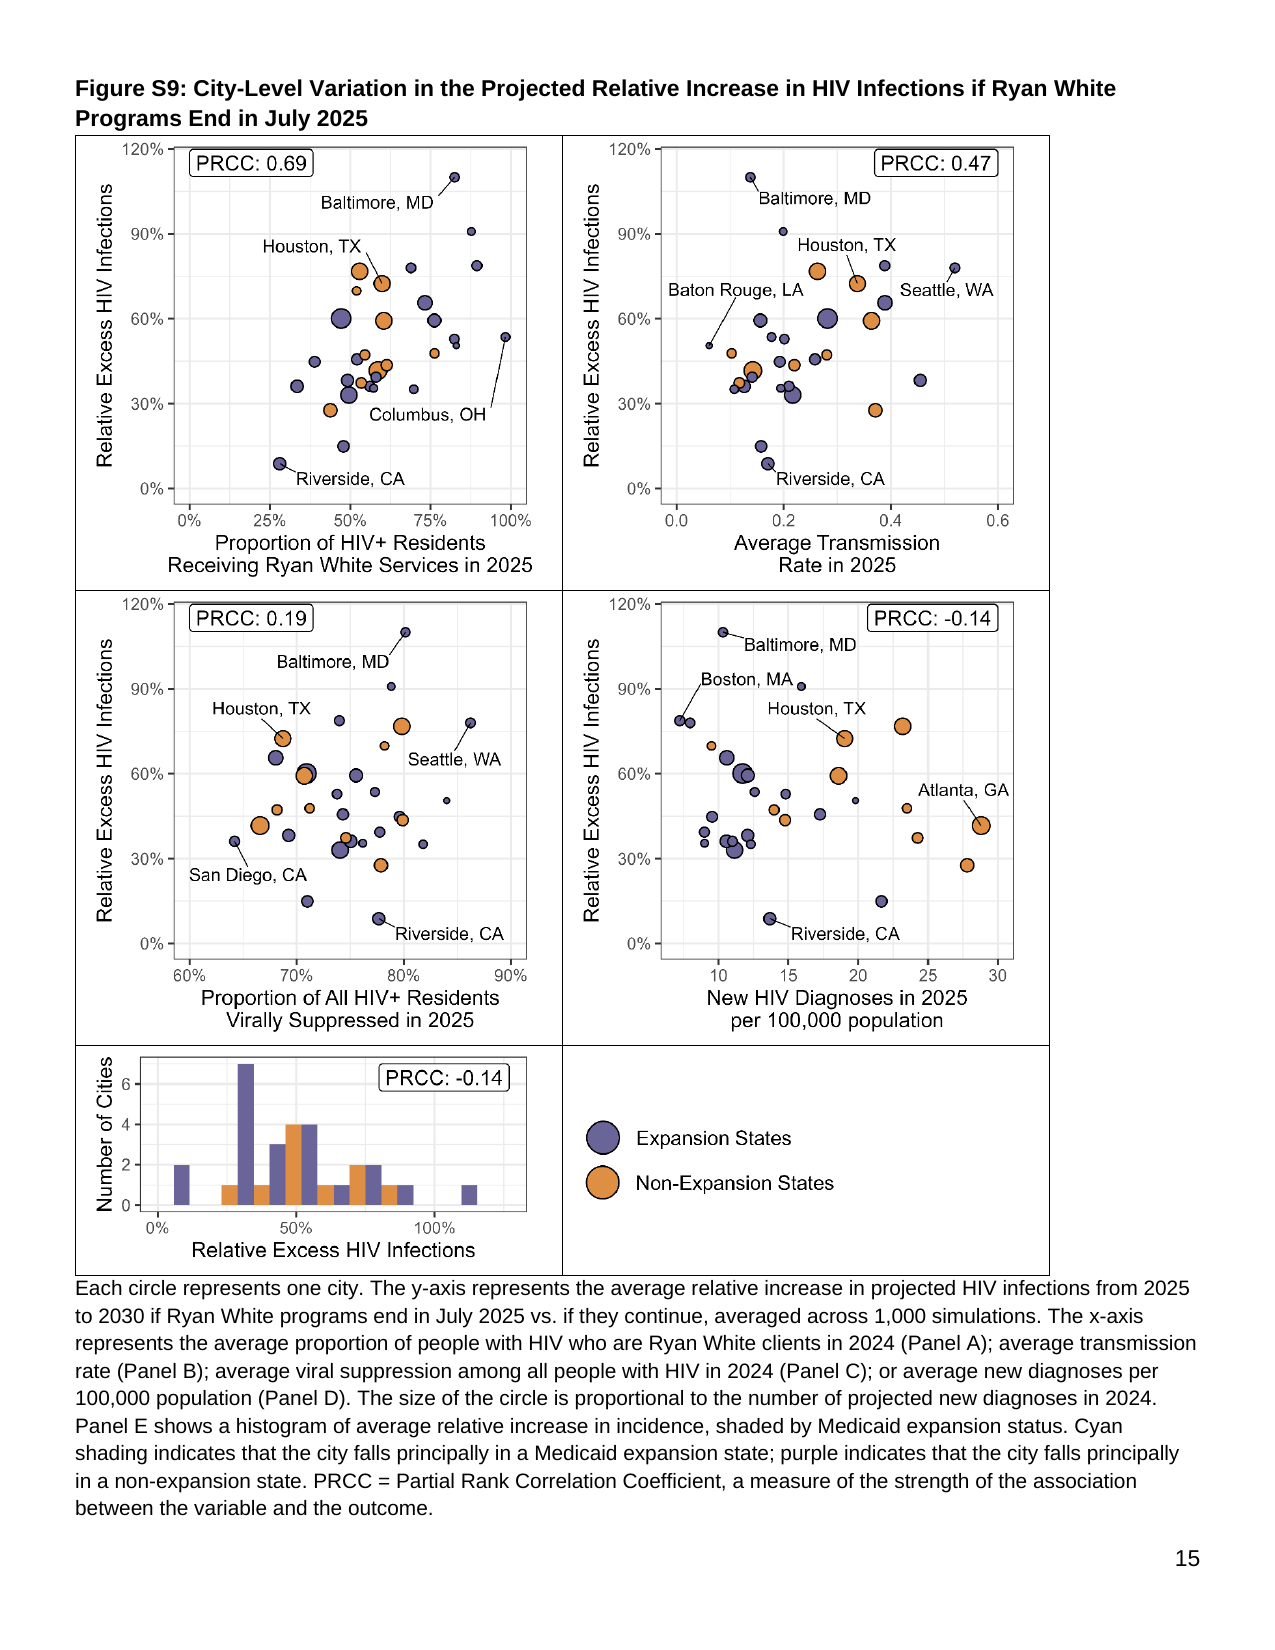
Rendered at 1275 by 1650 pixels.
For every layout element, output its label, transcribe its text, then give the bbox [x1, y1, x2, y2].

picture [86, 136, 537, 587]
table_cell [76, 591, 562, 1045]
table_cell [76, 1046, 562, 1275]
table_cell [563, 1046, 1049, 1275]
picture [573, 1117, 805, 1159]
picture [573, 591, 1024, 1042]
picture [573, 136, 1024, 587]
table_header [563, 136, 1049, 590]
picture [86, 1046, 537, 1272]
picture [573, 1162, 848, 1200]
text Each circle represents one city. The y-axis represents the average relative increase in projected HIV infections from 2025 to 2030 if Ryan White programs end in July 2025 vs. if they continue, averaged across 1,000 simulations. The x-axis represents the average proportion of people with HIV who are Ryan White clients in 2024 (Panel A); average transmission rate (Panel B); average viral suppression among all people with HIV in 2024 (Panel C); or average new diagnoses per 100,000 population (Panel D). The size of the circle is proportional to the number of projected new diagnoses in 2024. Panel E shows a histogram of average relative increase in incidence, shaded by Medicaid expansion status. Cyan shading indicates that the city falls principally in a Medicaid expansion state; purple indicates that the city falls principally in a non-expansion state. PRCC = Partial Rank Correlation Coefficient, a measure of the strength of the association between the variable and the outcome. [75, 1276, 1200, 1520]
text Figure S9: City-Level Variation in the Projected Relative Increase in HIV Infections if Ryan White Programs End in July 2025 [75, 75, 1200, 132]
table_header [76, 136, 562, 590]
table_cell [563, 591, 1049, 1045]
picture [86, 591, 537, 1042]
